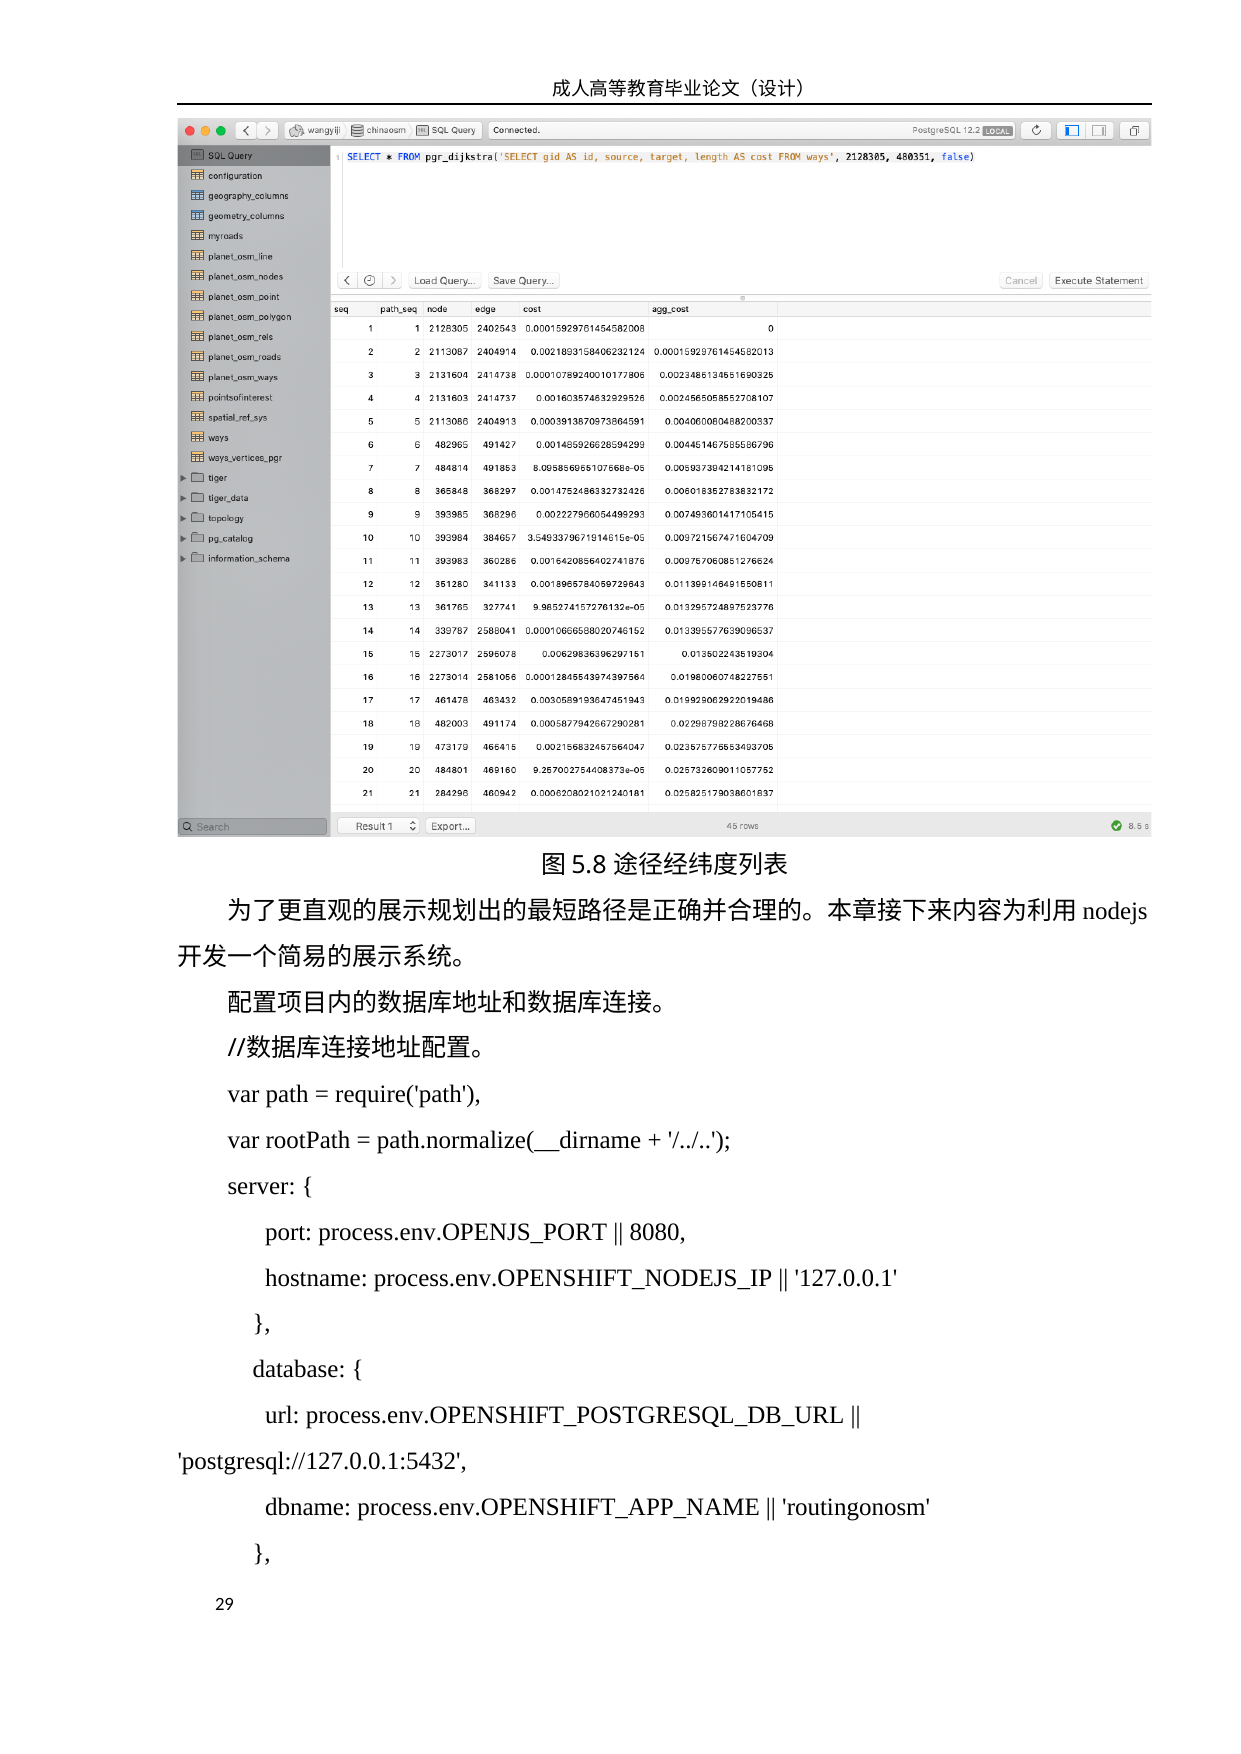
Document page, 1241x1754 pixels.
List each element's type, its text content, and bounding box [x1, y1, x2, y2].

text url: process.env.OPENSHIFT_POSTGRESQL_DB_URL || 'postgresql://127.0.0.1:5432', [177, 1387, 1152, 1478]
text server: { [177, 1158, 1152, 1203]
text }, [177, 1295, 1152, 1341]
text var path = require('path'), [177, 1066, 1152, 1112]
text 为了更直观的展示规划出的最短路径是正确并合理的。本章接下来内容为利用nodejs开发一个简易的展示系统。 [177, 883, 1152, 974]
text hostname: process.env.OPENSHIFT_NODEJS_IP || '127.0.0.1' [177, 1249, 1152, 1295]
text port: process.env.OPENJS_PORT || 8080, [177, 1203, 1152, 1249]
text var rootPath = path.normalize(__dirname + '/../..'); [177, 1112, 1152, 1158]
text 配置项目内的数据库地址和数据库连接。 [177, 974, 1152, 1020]
text //数据库连接地址配置。 [177, 1020, 1152, 1066]
text dbname: process.env.OPENSHIFT_APP_NAME || 'routingonosm' [177, 1478, 1152, 1524]
text }, [177, 1524, 1152, 1570]
text database: { [177, 1341, 1152, 1387]
text 图5.8 途径经纬度列表 [177, 837, 1152, 883]
picture [177, 118, 1152, 837]
